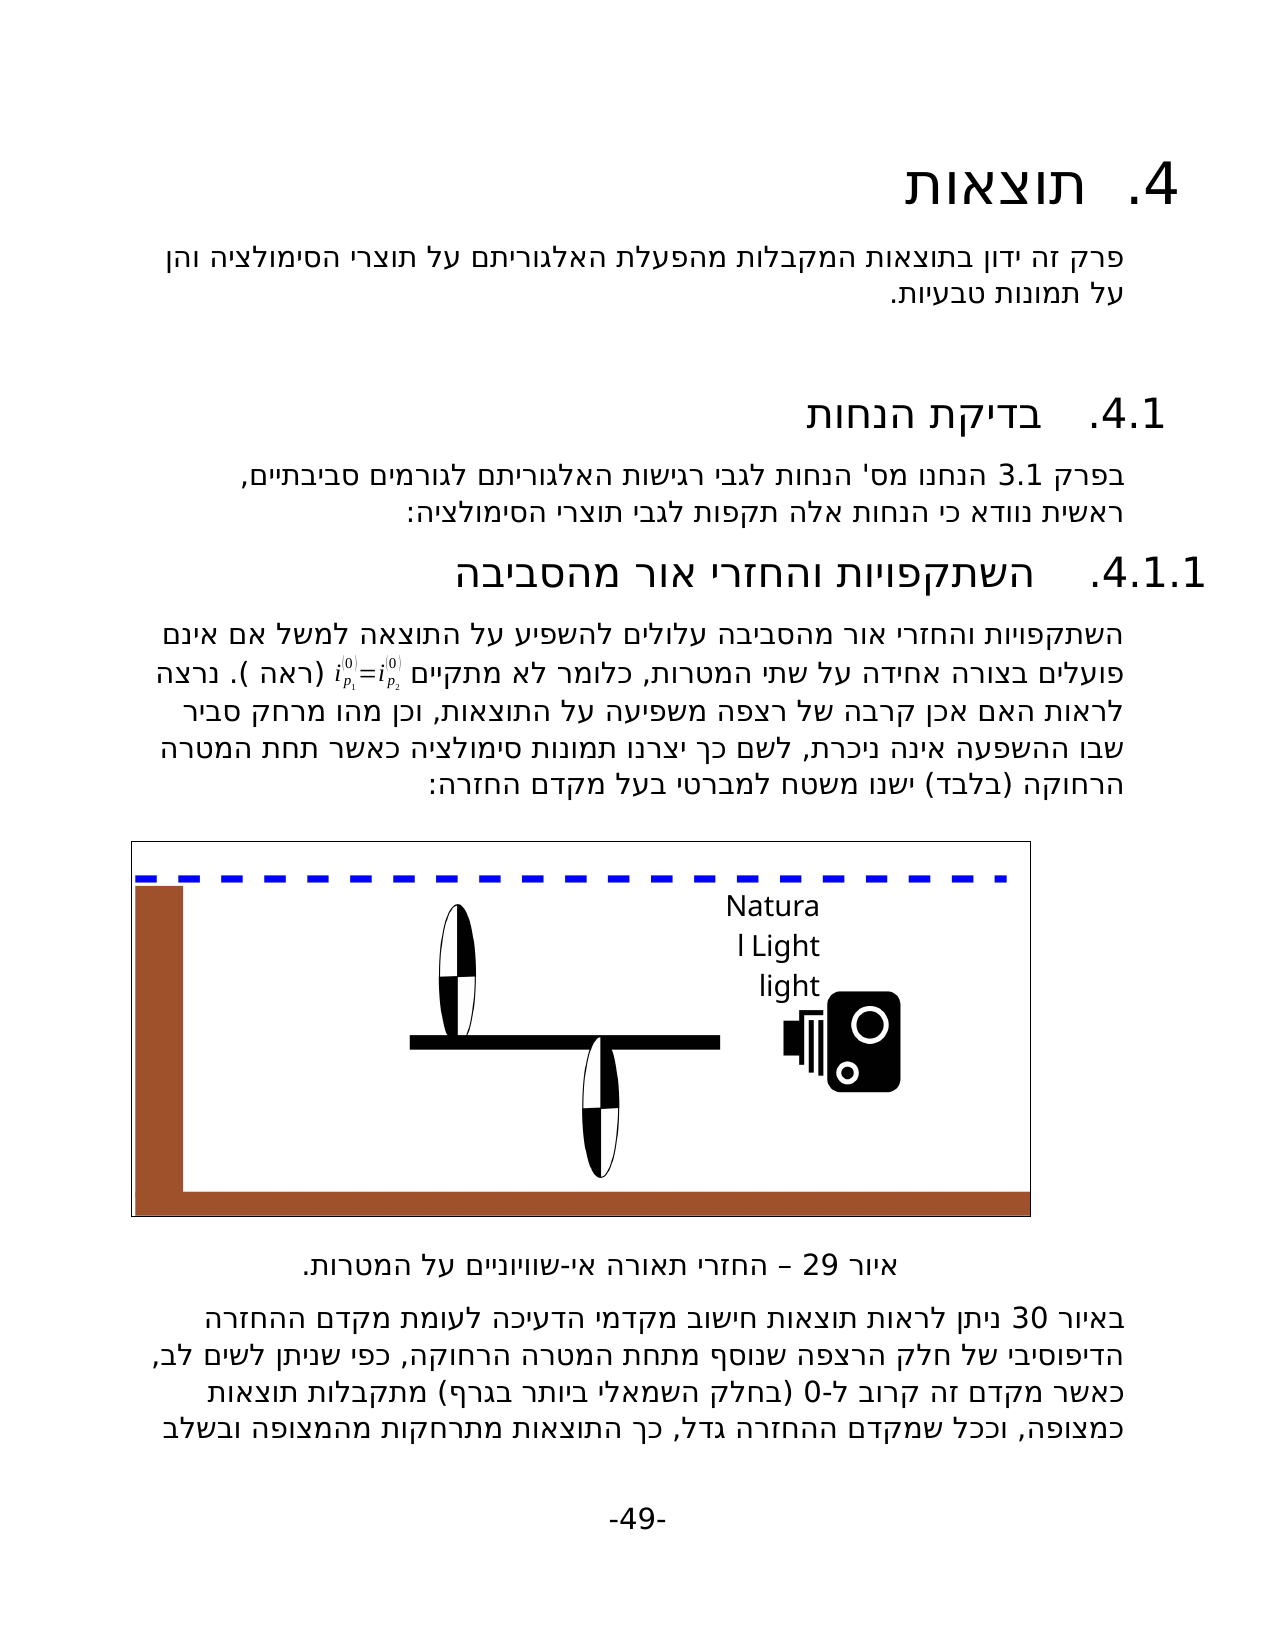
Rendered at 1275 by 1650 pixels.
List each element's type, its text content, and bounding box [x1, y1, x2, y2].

picture [132, 842, 1030, 1216]
subtitle בדיקת הנחות [150, 389, 1087, 438]
text פרק זה ידון בתוצאות המקבלות מהפעלת האלגוריתם על תוצרי הסימולציה והן על תמונות טבעיות. [150, 240, 1125, 311]
subtitle תוצאות [150, 150, 1125, 218]
subtitle השתקפויות והחזרי אור מהסביבה [150, 548, 1088, 597]
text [150, 1302, 1125, 1446]
text איור 29 – החזרי תאורה אי-שוויוניים על המטרות. [150, 1248, 1050, 1282]
text השתקפויות והחזרי אור מהסביבה עלולים להשפיע על התוצאה למשל אם אינם פועלים בצורה אחידה על שתי המטרות, כלומר לא מתקיים (ראה ‎0). נרצה לראות האם אכן קרבה של רצפה משפיעה על התוצאות, וכן מהו מרחק סביר שבו ההשפעה אינה ניכרת, לשם כך יצרנו תמונות סימולציה כאשר תחת המטרה הרחוקה (בלבד) ישנו משטח למברטי בעל מקדם החזרה: [150, 618, 1125, 802]
text בפרק ‏3.1 הנחנו מס' הנחות לגבי רגישות האלגוריתם לגורמים סביבתיים, ראשית נוודא כי הנחות אלה תקפות לגבי תוצרי הסימולציה: [150, 458, 1125, 529]
